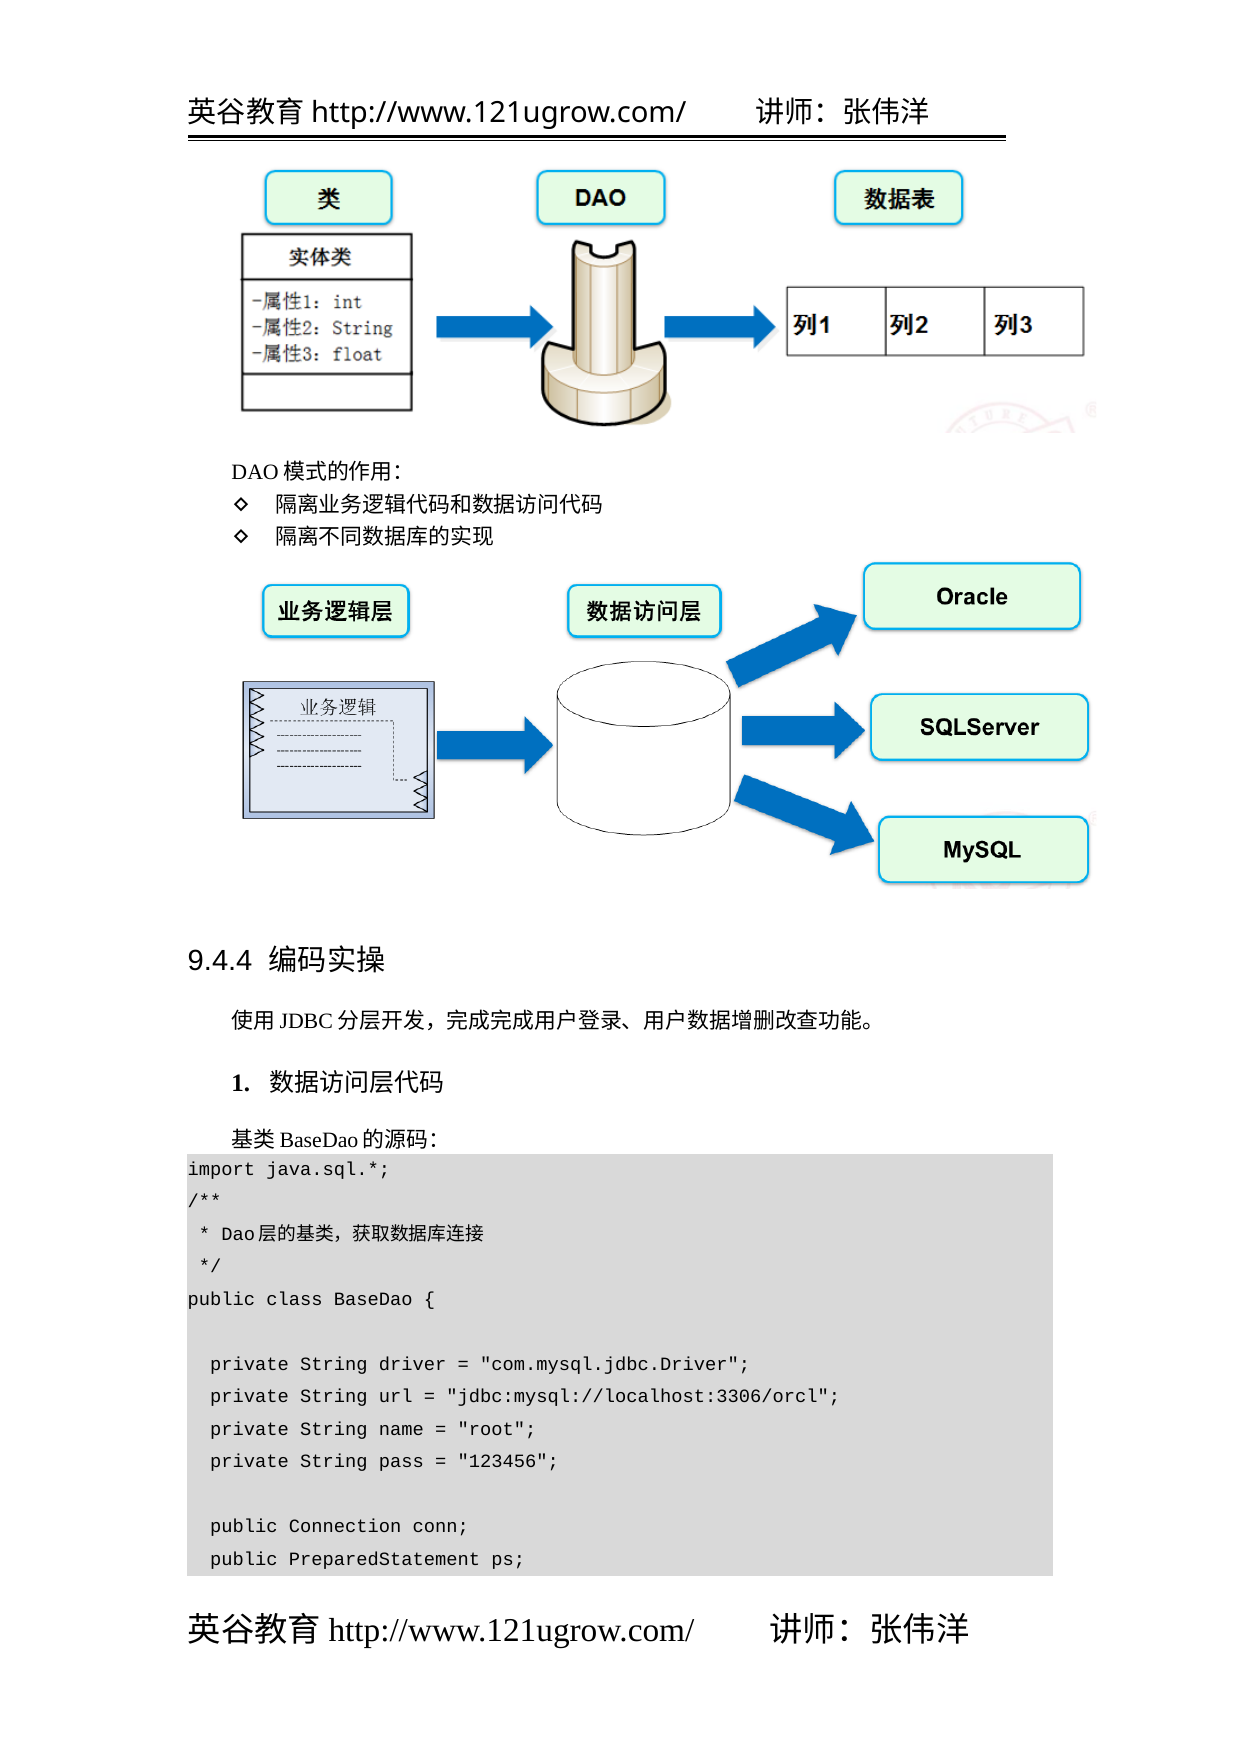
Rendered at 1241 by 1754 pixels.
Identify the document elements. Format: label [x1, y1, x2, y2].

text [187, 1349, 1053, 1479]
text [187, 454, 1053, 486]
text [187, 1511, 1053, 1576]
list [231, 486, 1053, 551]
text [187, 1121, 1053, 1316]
picture [231, 551, 1097, 889]
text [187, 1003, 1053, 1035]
picture [231, 161, 1097, 433]
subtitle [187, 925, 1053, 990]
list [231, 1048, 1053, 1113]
